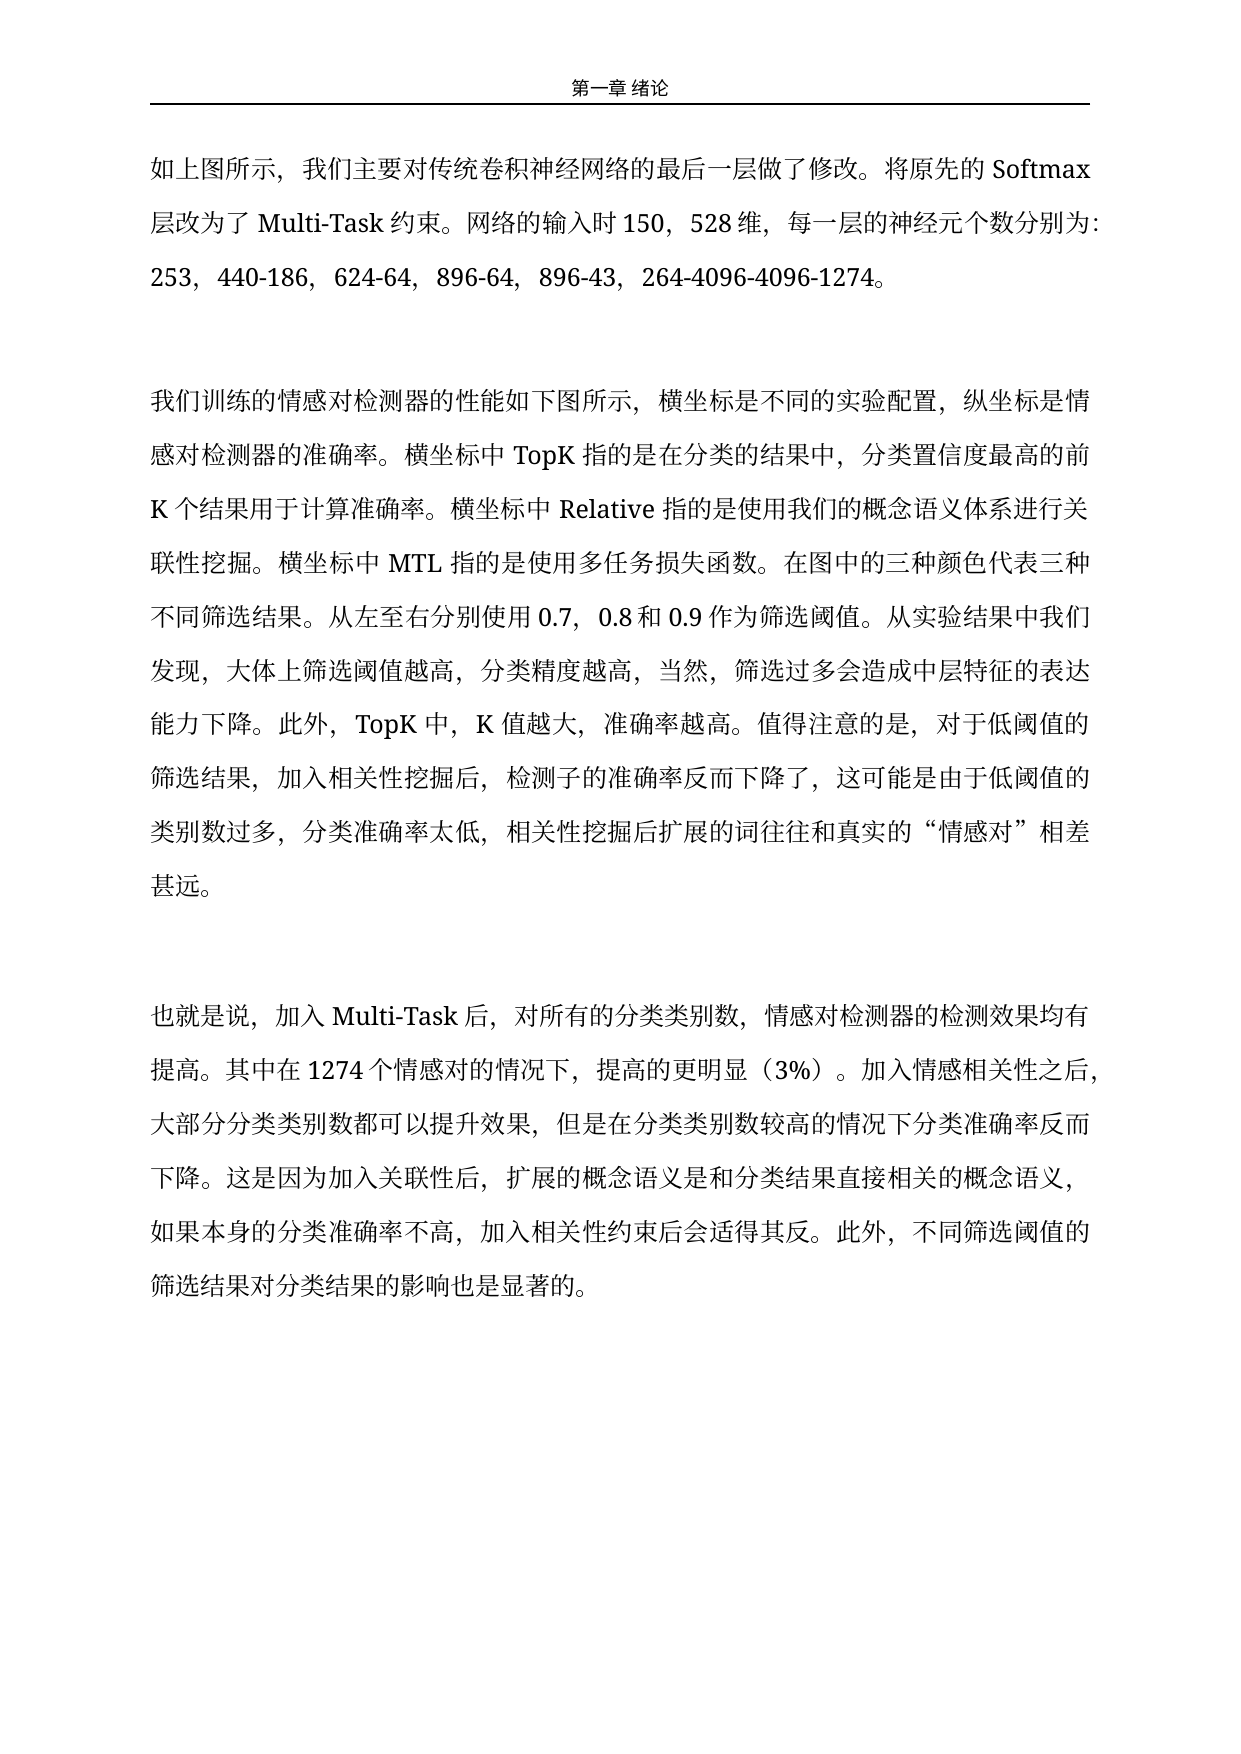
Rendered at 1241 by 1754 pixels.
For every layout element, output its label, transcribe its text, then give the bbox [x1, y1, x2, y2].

text 我们训练的情感对检测器的性能如下图所示，横坐标是不同的实验配置，纵坐标是情感对检测器的准确率。横坐标中 TopK 指的是在分类的结果中，分类置信度最高的前 K 个结果用于计算准确率。横坐标中 Relative 指的是使用我们的概念语义体系进行关联性挖掘。横坐标中 MTL 指的是使用多任务损失函数。在图中的三种颜色代表三种不同筛选结果。从左至右分别使用0.7，0.8和0.9作为筛选阈值。从实验结果中我们发现，大体上筛选阈值越高，分类精度越高，当然，筛选过多会造成中层特征的表达能力下降。此外，TopK 中，K 值越大，准确率越高。值得注意的是，对于低阈值的筛选结果，加入相关性挖掘后，检测子的准确率反而下降了，这可能是由于低阈值的类别数过多，分类准确率太低，相关性挖掘后扩展的词往往和真实的“情感对”相差甚远。 [150, 382, 1090, 903]
text 也就是说，加入 Multi-Task 后，对所有的分类类别数，情感对检测器的检测效果均有提高。其中在1274个情感对的情况下，提高的更明显（3%）。加入情感相关性之后，大部分分类类别数都可以提升效果，但是在分类类别数较高的情况下分类准确率反而下降。这是因为加入关联性后，扩展的概念语义是和分类结果直接相关的概念语义，如果本身的分类准确率不高，加入相关性约束后会适得其反。此外，不同筛选阈值的筛选结果对分类结果的影响也是显著的。 [150, 997, 1090, 1302]
text 如上图所示，我们主要对传统卷积神经网络的最后一层做了修改。将原先的Softmax 层改为了 Multi-Task 约束。网络的输入时150，528维，每一层的神经元个数分别为：253，440-186，624-64，896-64，896-43，264-4096-4096-1274。 [150, 150, 1090, 294]
